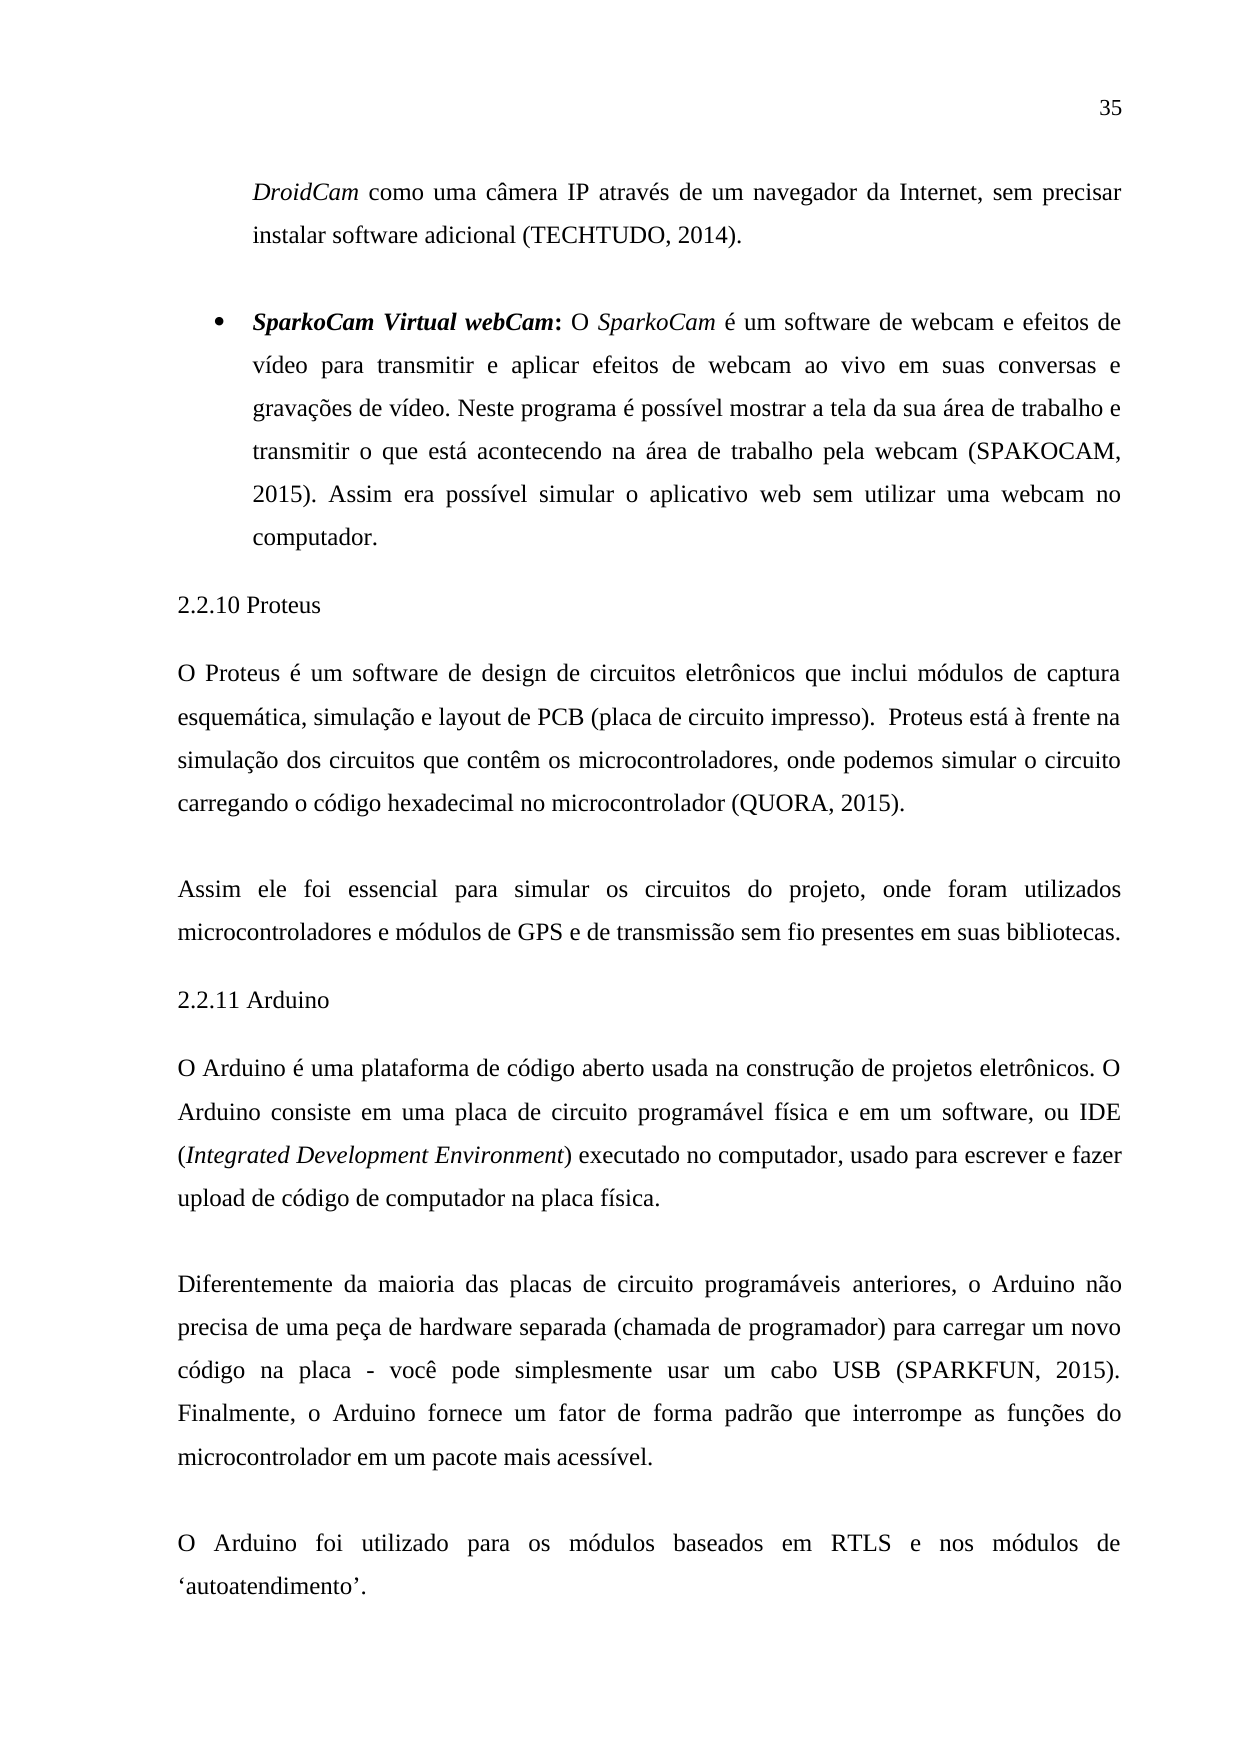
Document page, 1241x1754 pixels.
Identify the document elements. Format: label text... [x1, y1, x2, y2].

text Assim ele foi essencial para simular os circuitos do projeto, onde foram utilizados microcontroladores e módulos de GPS e de transmissão sem fio presentes em suas bibliotecas. [177, 874, 1122, 946]
subtitle Proteus [177, 590, 1122, 619]
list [215, 177, 1122, 249]
text O Proteus é um software de design de circuitos eletrônicos que inclui módulos de captura esquemática, simulação e layout de PCB (placa de circuito impresso). Proteus está à frente na simulação dos circuitos que contêm os microcontroladores, onde podemos simular o circuito carregando o código hexadecimal no microcontrolador (QUORA, 2015). [177, 658, 1122, 817]
subtitle Arduino [177, 985, 1122, 1014]
text O Arduino foi utilizado para os módulos baseados em RTLS e nos módulos de ‘autoatendimento’. [177, 1528, 1122, 1600]
text O Arduino é uma plataforma de código aberto usada na construção de projetos eletrônicos. O Arduino consiste em uma placa de circuito programável física e em um software, ou IDE (Integrated Development Environment) executado no computador, usado para escrever e fazer upload de código de computador na placa física. [177, 1053, 1122, 1212]
list SparkoCam Virtual webCam: O SparkoCam é um software de webcam e efeitos de vídeo para transmitir e aplicar efeitos de webcam ao vivo em suas conversas e gravações de vídeo. Neste programa é possível mostrar a tela da sua área de trabalho e transmitir o que está acontecendo na área de trabalho pela webcam (SPAKOCAM, 2015). Assim era possível simular o aplicativo web sem utilizar uma webcam no computador. [215, 307, 1122, 551]
text Diferentemente da maioria das placas de circuito programáveis ​​anteriores, o Arduino não precisa de uma peça de hardware separada (chamada de programador) para carregar um novo código na placa - você pode simplesmente usar um cabo USB (SPARKFUN, 2015). Finalmente, o Arduino fornece um fator de forma padrão que interrompe as funções do microcontrolador em um pacote mais acessível. [177, 1269, 1122, 1470]
